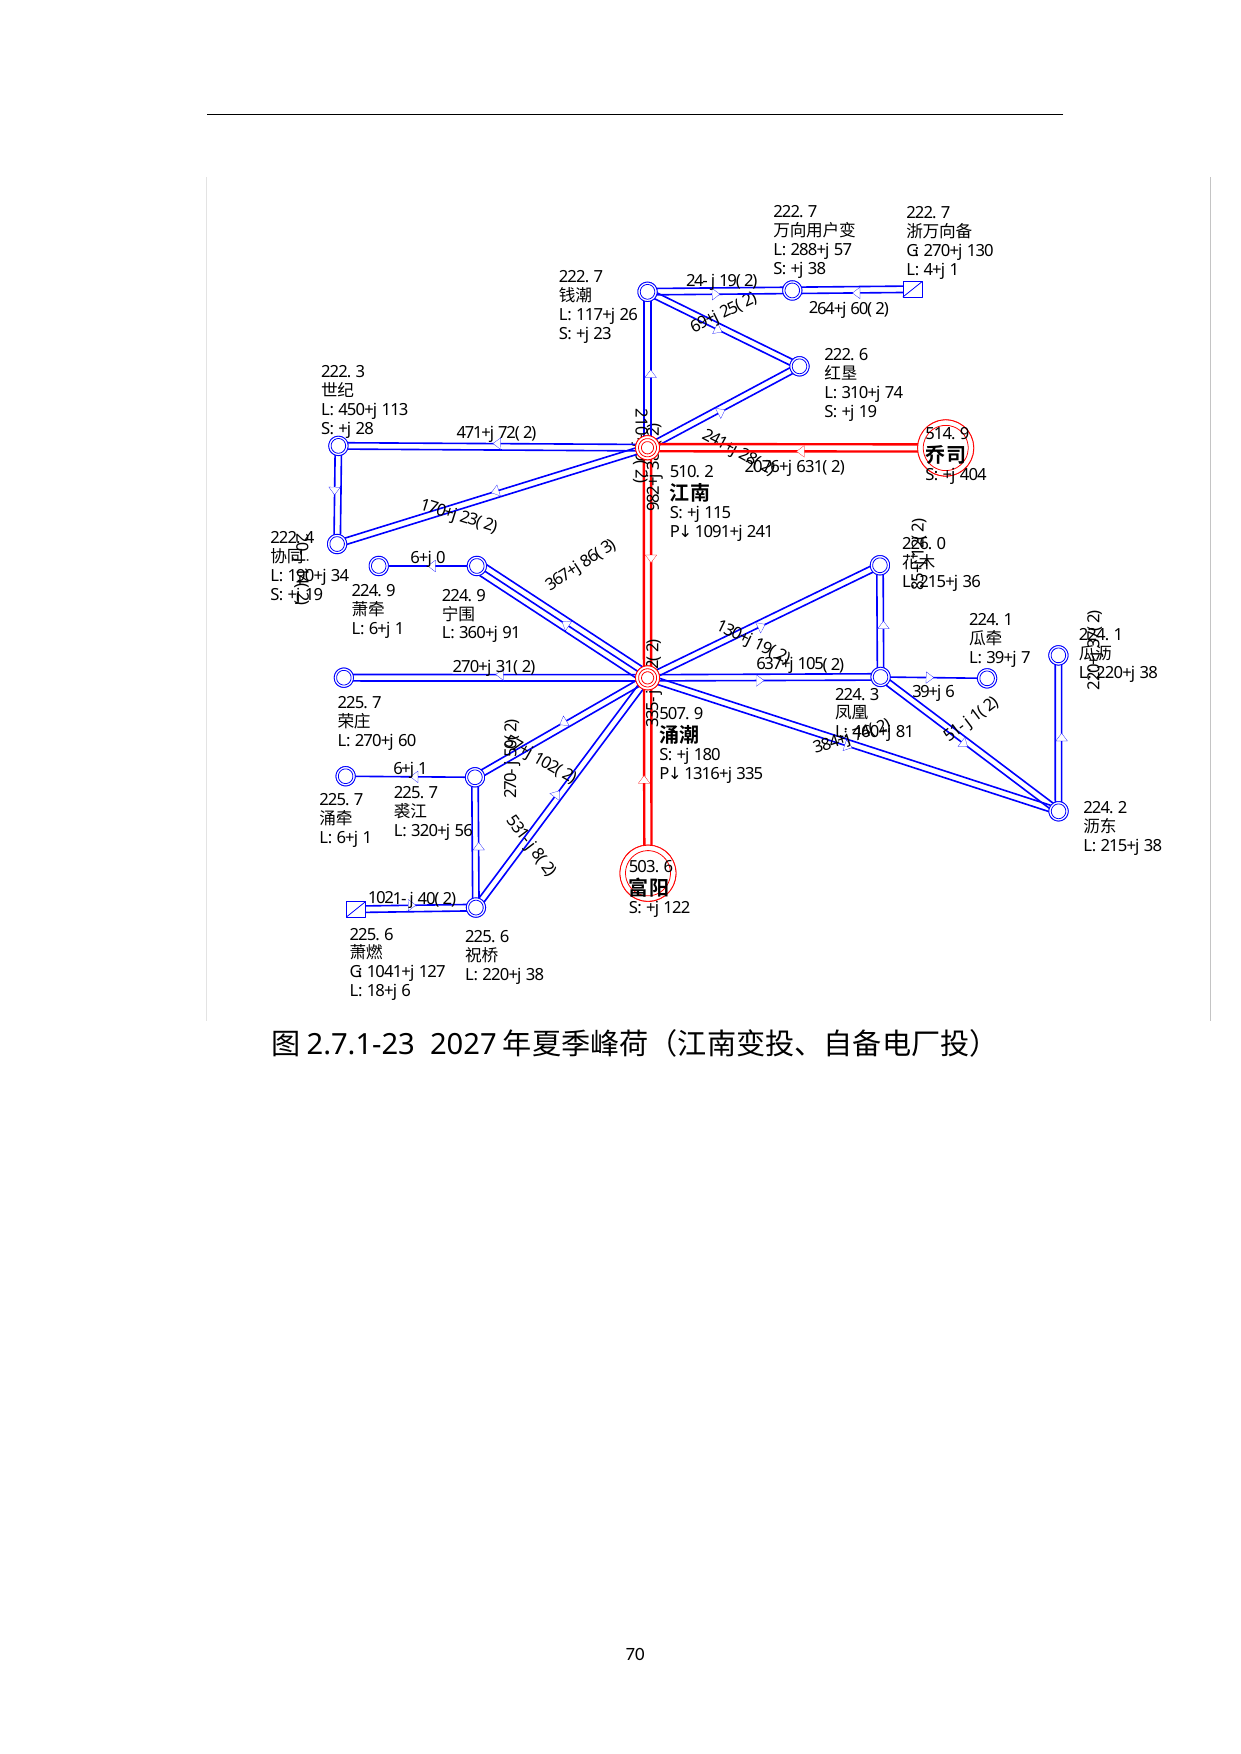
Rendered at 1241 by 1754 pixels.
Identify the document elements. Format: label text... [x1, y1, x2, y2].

text 图2.7.1-23 2027年夏季峰荷（江南变投、自备电厂投） [207, 1021, 1063, 1063]
